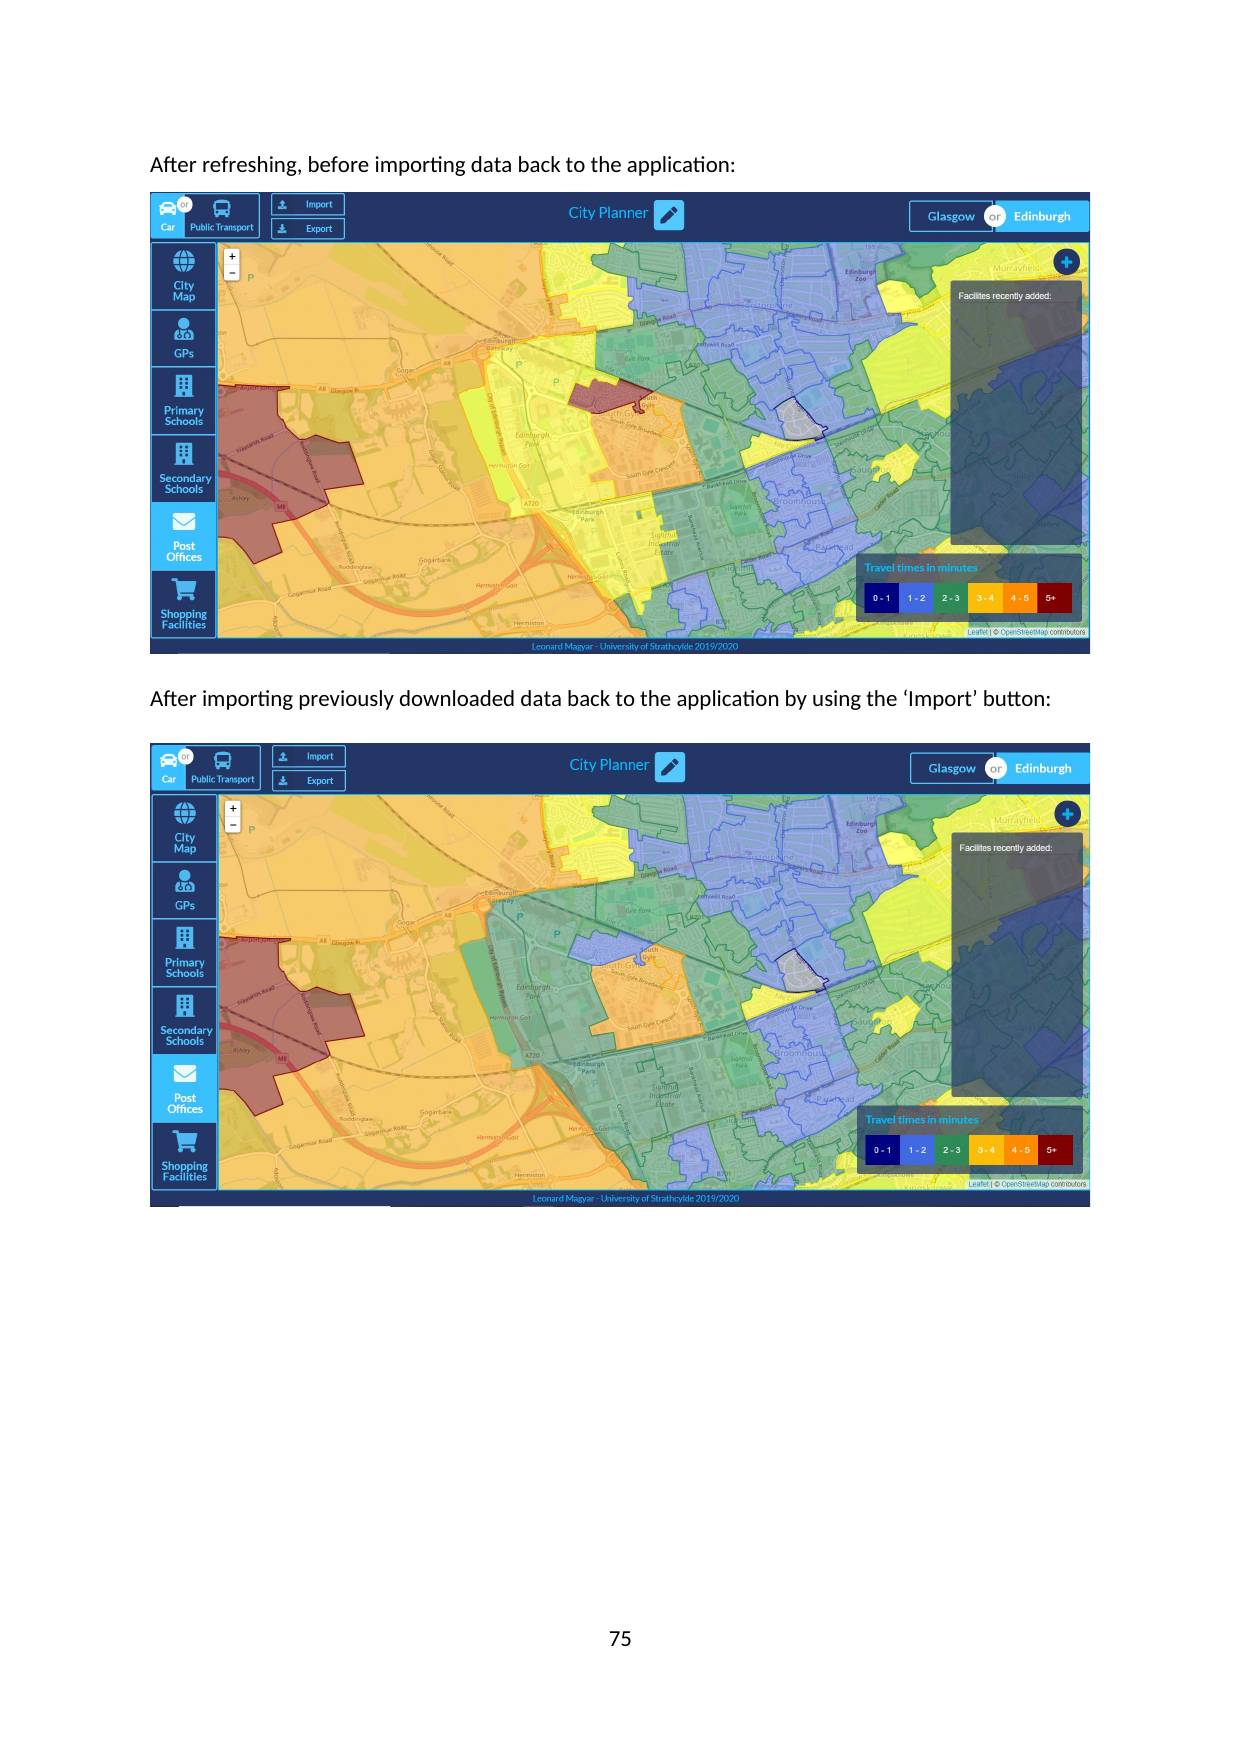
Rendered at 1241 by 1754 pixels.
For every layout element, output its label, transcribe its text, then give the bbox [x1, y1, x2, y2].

text After importing previously downloaded data back to the application by using the ‘Import’ button: [150, 684, 1090, 713]
picture [150, 743, 1091, 1207]
text After refreshing, before importing data back to the application: [150, 150, 1090, 192]
picture [150, 192, 1091, 654]
